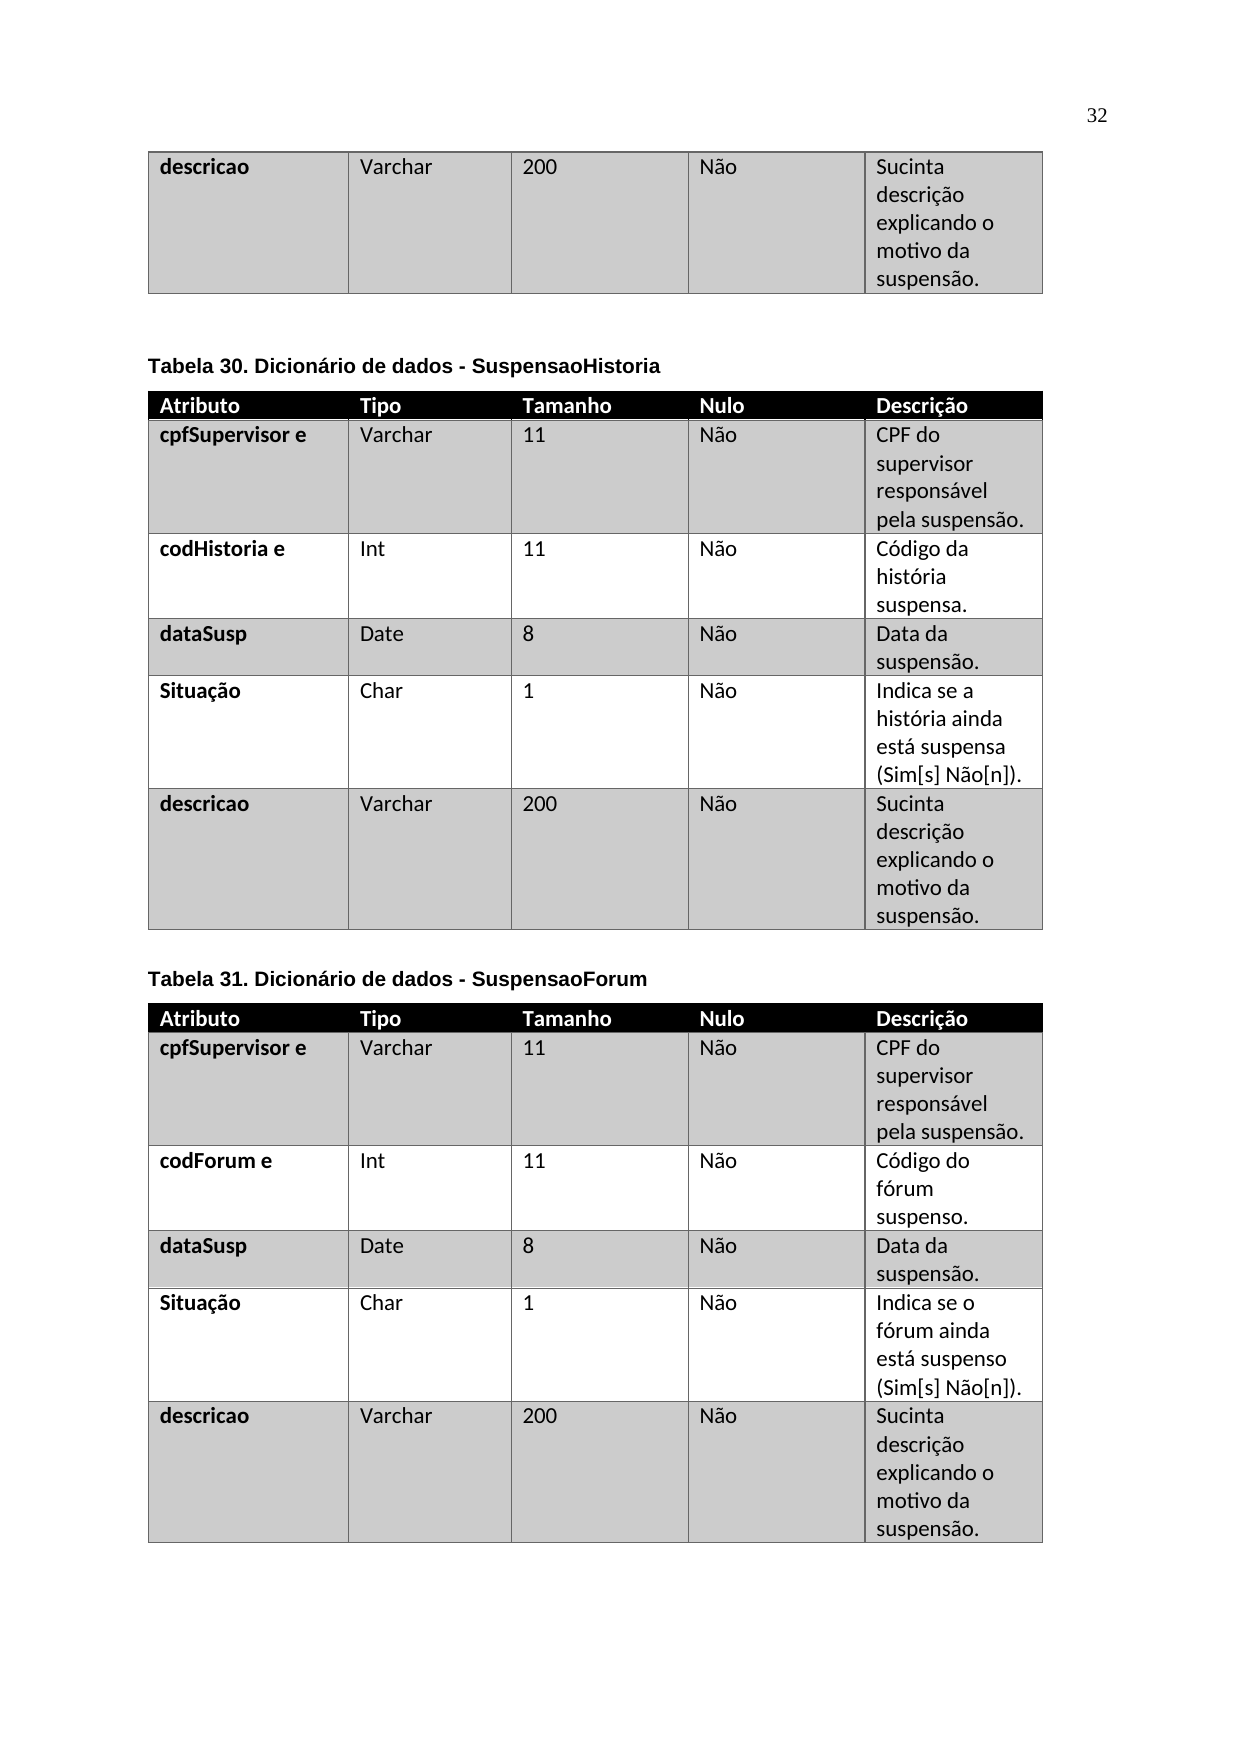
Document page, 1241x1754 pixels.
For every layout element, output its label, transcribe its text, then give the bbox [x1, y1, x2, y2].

table_cell CPF do supervisor responsável pela suspensão. [866, 1033, 1042, 1145]
table_header Nulo [689, 1004, 864, 1032]
table_cell Não [689, 421, 864, 533]
table_cell Data da suspensão. [866, 1231, 1042, 1287]
table_cell Data da suspensão. [866, 619, 1042, 675]
table_header Tamanho [512, 392, 688, 419]
table_cell Int [349, 534, 511, 618]
table_cell Sucinta descrição explicando o motivo da suspensão. [866, 1402, 1042, 1542]
table_cell Não [689, 1289, 864, 1401]
table_cell 11 [512, 421, 688, 533]
table_cell CPF do supervisor responsável pela suspensão. [866, 421, 1042, 533]
table_cell codForum e [149, 1146, 348, 1230]
table_cell Varchar [349, 1033, 511, 1145]
table_header Atributo [149, 392, 348, 419]
table_cell 11 [512, 1033, 688, 1145]
table_cell dataSusp [149, 1231, 348, 1287]
table_cell 11 [512, 1146, 688, 1230]
table_cell Sucinta descrição explicando o motivo da suspensão. [866, 153, 1042, 293]
table_cell Não [689, 1033, 864, 1145]
table_cell Indica se o fórum ainda está suspenso (Sim[s] Não[n]). [866, 1289, 1042, 1401]
table_cell Não [689, 676, 864, 788]
table_cell 200 [512, 153, 688, 293]
table_cell Código do fórum suspenso. [866, 1146, 1042, 1230]
table_cell Situação [149, 676, 348, 788]
table_cell Varchar [349, 1402, 511, 1542]
table_cell Não [689, 619, 864, 675]
table_cell cpfSupervisor e [149, 421, 348, 533]
table_header Tipo [349, 392, 511, 419]
table_cell Não [689, 1402, 864, 1542]
table_header Nulo [689, 392, 864, 419]
table_cell descricao [149, 1402, 348, 1542]
table_cell dataSusp [149, 619, 348, 675]
table_cell Varchar [349, 789, 511, 929]
table_cell Não [689, 1146, 864, 1230]
table_cell Char [349, 676, 511, 788]
table_cell 8 [512, 619, 688, 675]
table_header Tamanho [512, 1004, 688, 1032]
table_header Descrição [866, 392, 1042, 419]
table_cell Código da história suspensa. [866, 534, 1042, 618]
table_cell descricao [149, 789, 348, 929]
table_cell Varchar [349, 153, 511, 293]
table_cell Indica se a história ainda está suspensa (Sim[s] Não[n]). [866, 676, 1042, 788]
table_header Atributo [149, 1004, 348, 1032]
table_cell 200 [512, 1402, 688, 1542]
table_cell 1 [512, 676, 688, 788]
table_cell 1 [512, 1289, 688, 1401]
table_header Tipo [349, 1004, 511, 1032]
table_cell 200 [512, 789, 688, 929]
table_header Descrição [866, 1004, 1042, 1032]
table_cell 8 [512, 1231, 688, 1287]
table_cell Sucinta descrição explicando o motivo da suspensão. [866, 789, 1042, 929]
table_cell cpfSupervisor e [149, 1033, 348, 1145]
table_cell Date [349, 619, 511, 675]
table_cell descricao [149, 153, 348, 293]
table_cell Não [689, 534, 864, 618]
table_cell Não [689, 153, 864, 293]
table_cell Não [689, 789, 864, 929]
table_cell Char [349, 1289, 511, 1401]
table_cell Int [349, 1146, 511, 1230]
table_cell Não [689, 1231, 864, 1287]
table_cell codHistoria e [149, 534, 348, 618]
table_cell Situação [149, 1289, 348, 1401]
table_cell 11 [512, 534, 688, 618]
table_cell Date [349, 1231, 511, 1287]
table_cell Varchar [349, 421, 511, 533]
